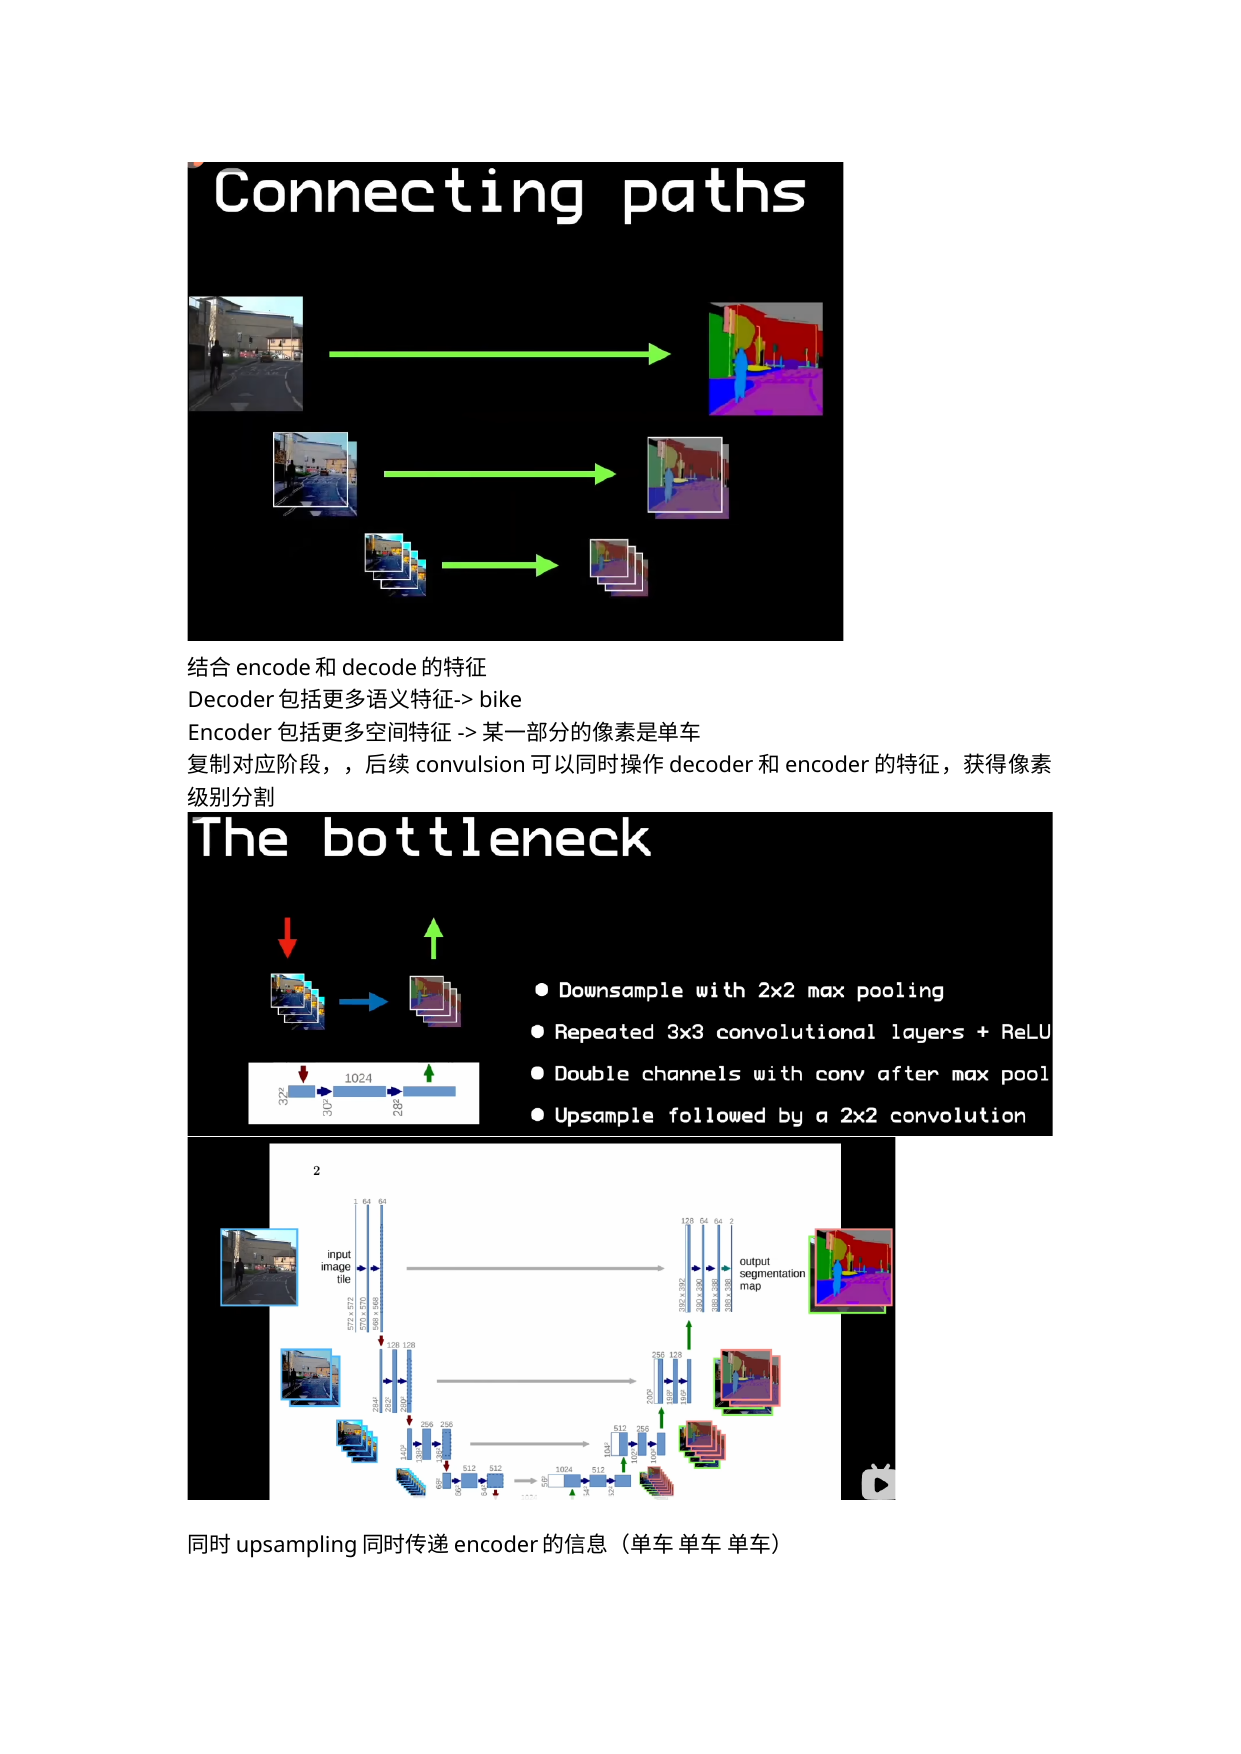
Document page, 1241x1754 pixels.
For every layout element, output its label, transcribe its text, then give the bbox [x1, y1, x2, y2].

text Encoder 包括更多空间特征 -> 某一部分的像素是单车 [187, 714, 1053, 747]
text 复制对应阶段，，后续convulsion可以同时操作decoder和encoder的特征，获得像素级别分割 [187, 747, 1053, 812]
picture [187, 162, 844, 641]
text Decoder包括更多语义特征-> bike [187, 682, 1053, 714]
picture [187, 812, 1053, 1136]
picture [187, 1137, 896, 1500]
text 同时upsampling同时传递encoder的信息（单车 单车 单车） [187, 1527, 1053, 1559]
text 结合encode和decode的特征 [187, 649, 1053, 682]
